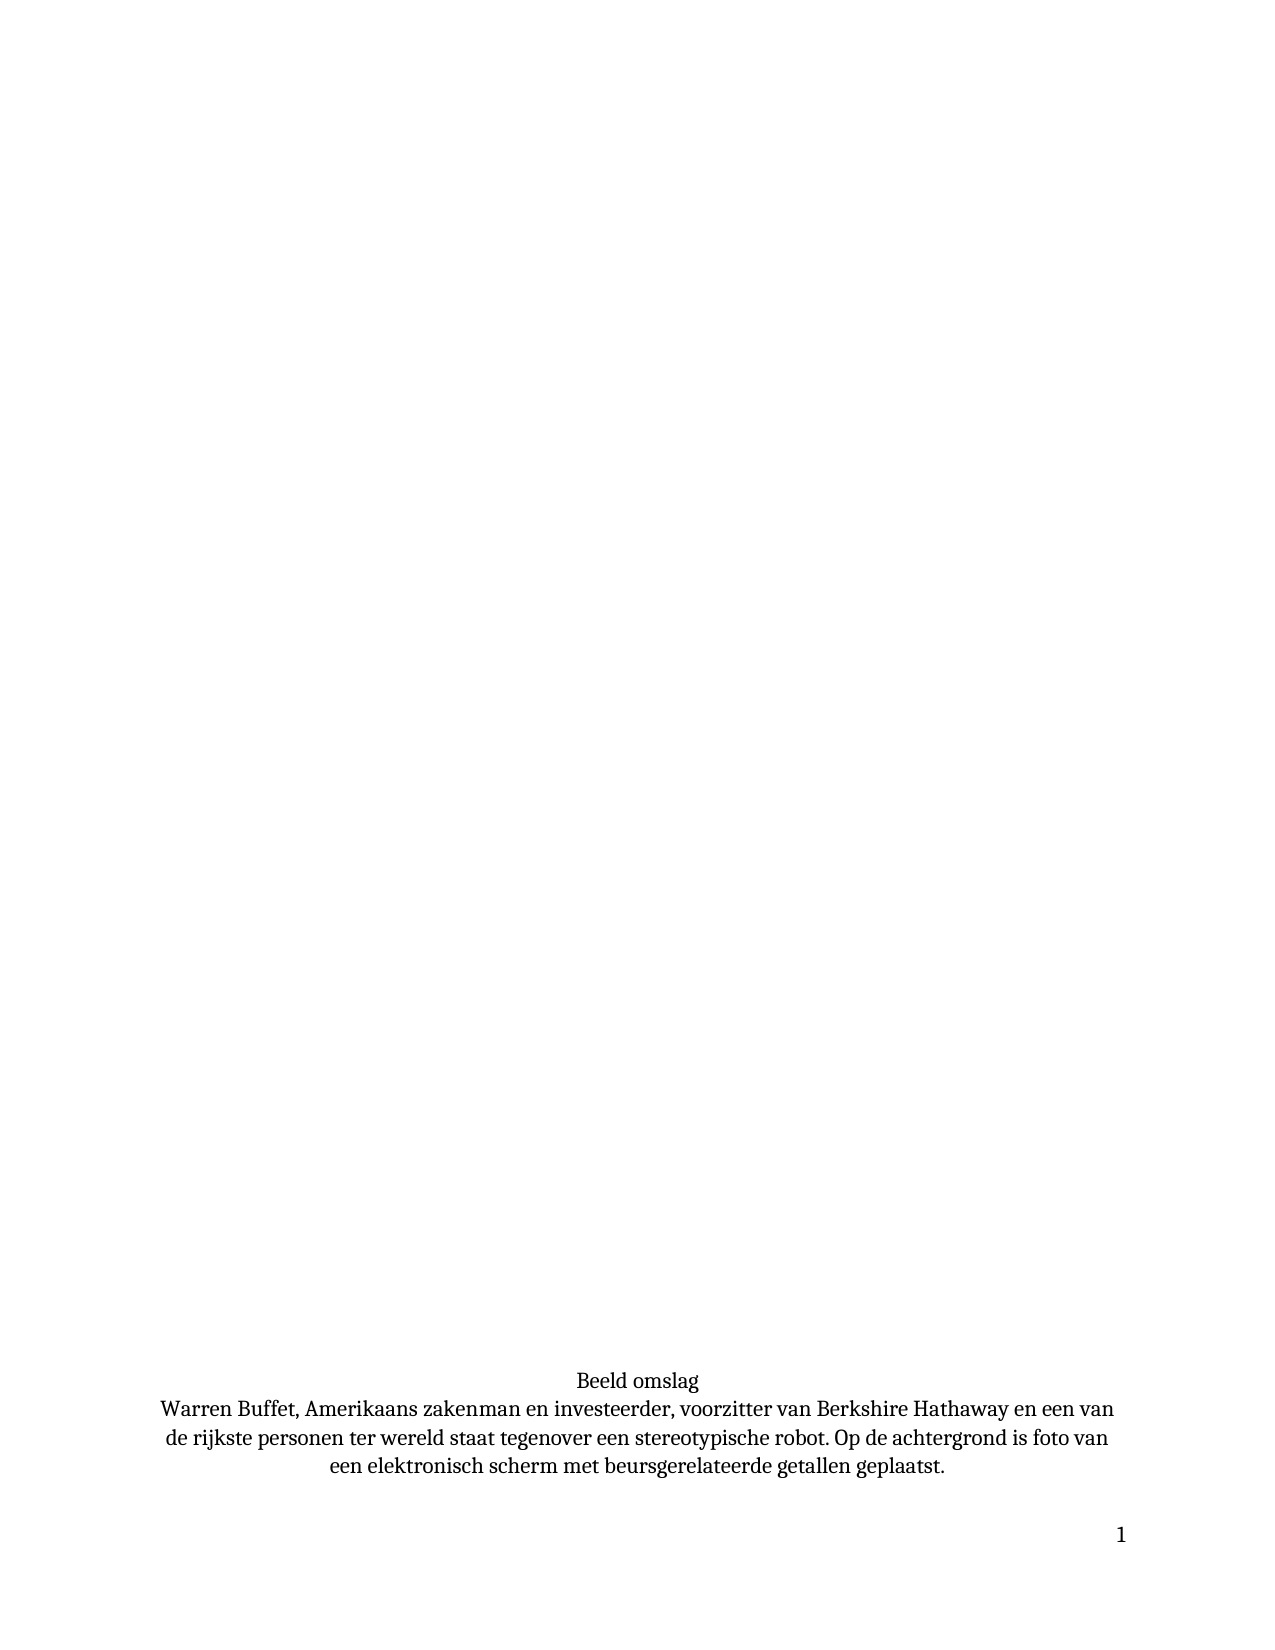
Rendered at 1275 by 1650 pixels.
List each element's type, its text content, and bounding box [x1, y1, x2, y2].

text Beeld omslag Warren Buffet, Amerikaans zakenman en investeerder, voorzitter van Berkshire Hathaway en een van de rijkste personen ter wereld staat tegenover een stereotypische robot. Op de achtergrond is foto van een elektronisch scherm met beursgerelateerde getallen geplaatst. [150, 1368, 1125, 1479]
